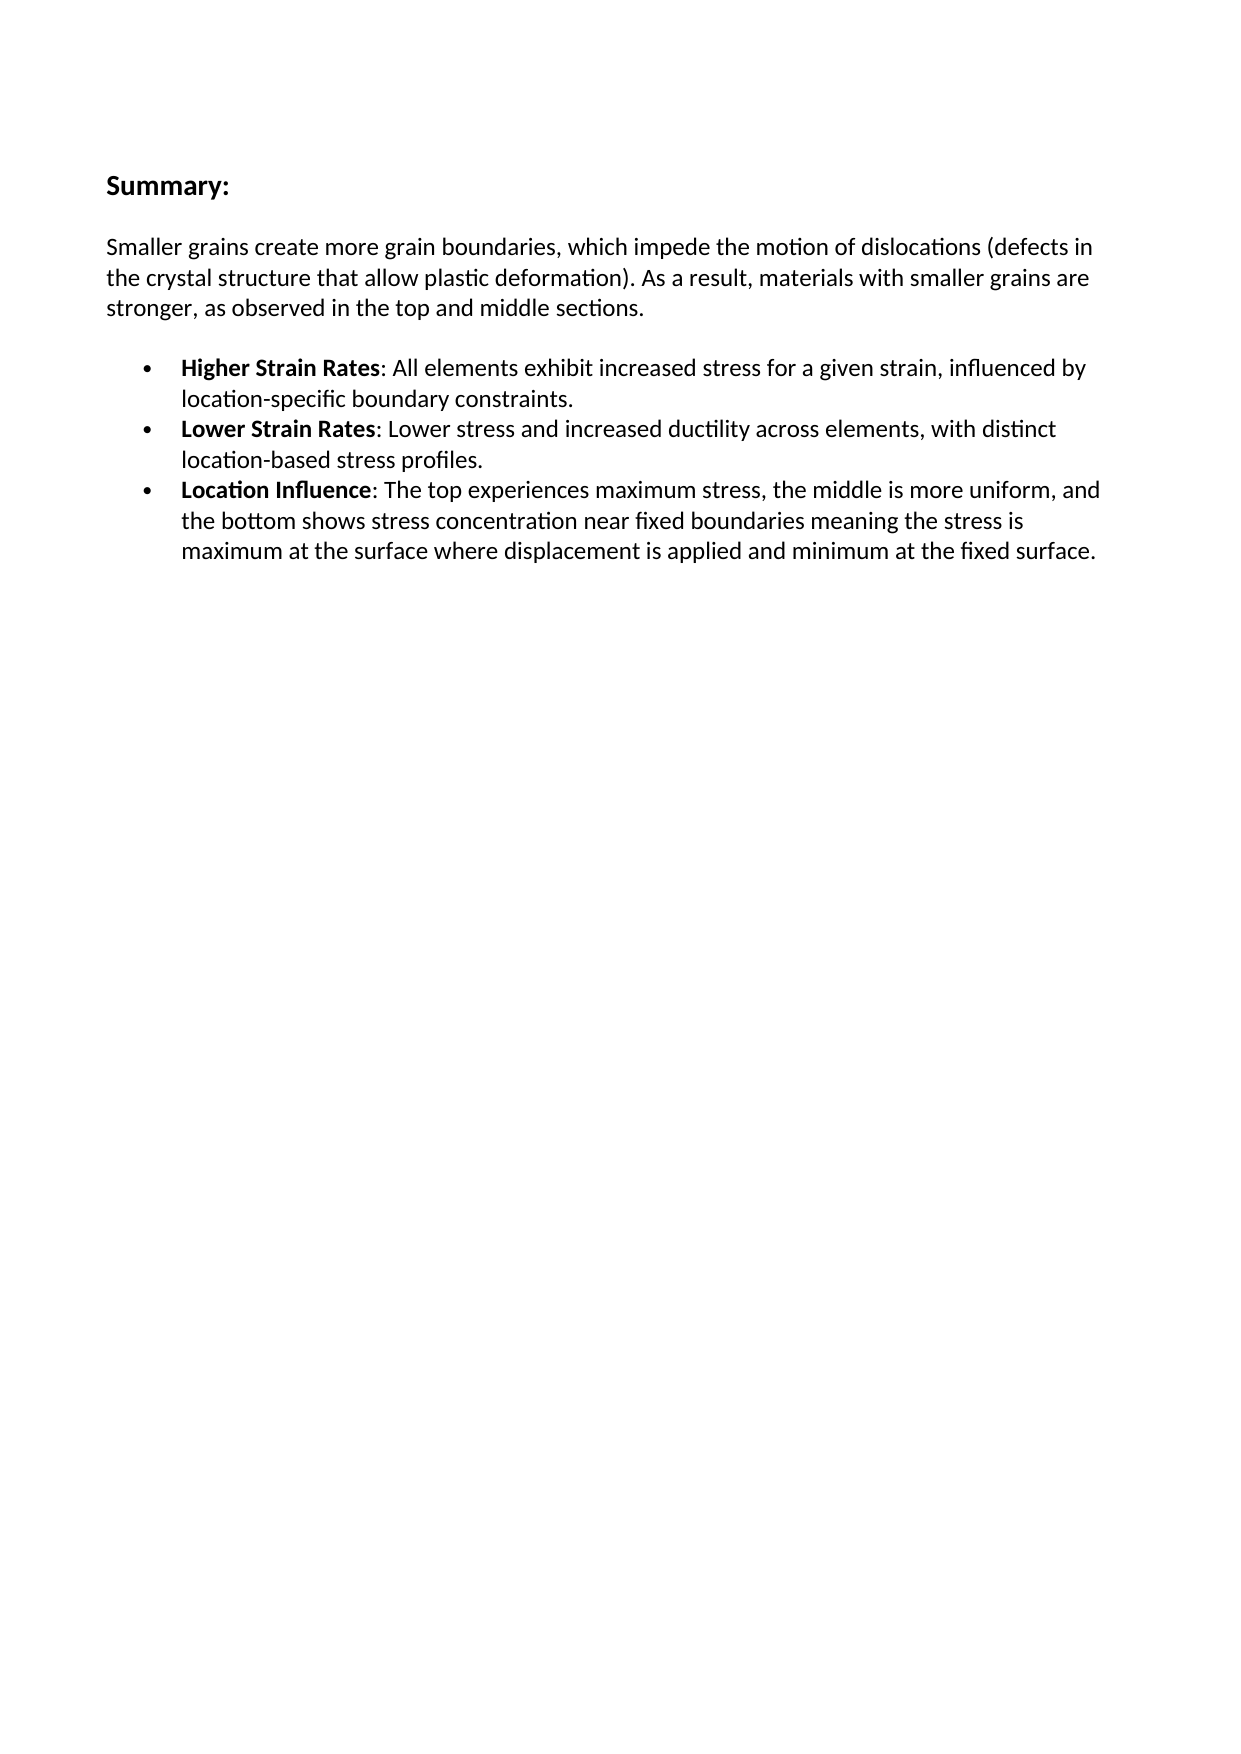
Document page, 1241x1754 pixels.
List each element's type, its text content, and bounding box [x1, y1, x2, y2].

text Summary: [106, 167, 1113, 202]
text Smaller grains create more grain boundaries, which impede the motion of dislocations (defects in the crystal structure that allow plastic deformation). As a result, materials with smaller grains are stronger, as observed in the top and middle sections. [106, 231, 1113, 323]
list Higher Strain Rates: All elements exhibit increased stress for a given strain, influenced by location-specific boundary constraints. [144, 352, 1113, 413]
list Location Influence: The top experiences maximum stress, the middle is more uniform, and the bottom shows stress concentration near fixed boundaries meaning the stress is maximum at the surface where displacement is applied and minimum at the fixed surface. [144, 474, 1113, 566]
list Lower Strain Rates: Lower stress and increased ductility across elements, with distinct location-based stress profiles. [144, 413, 1113, 474]
